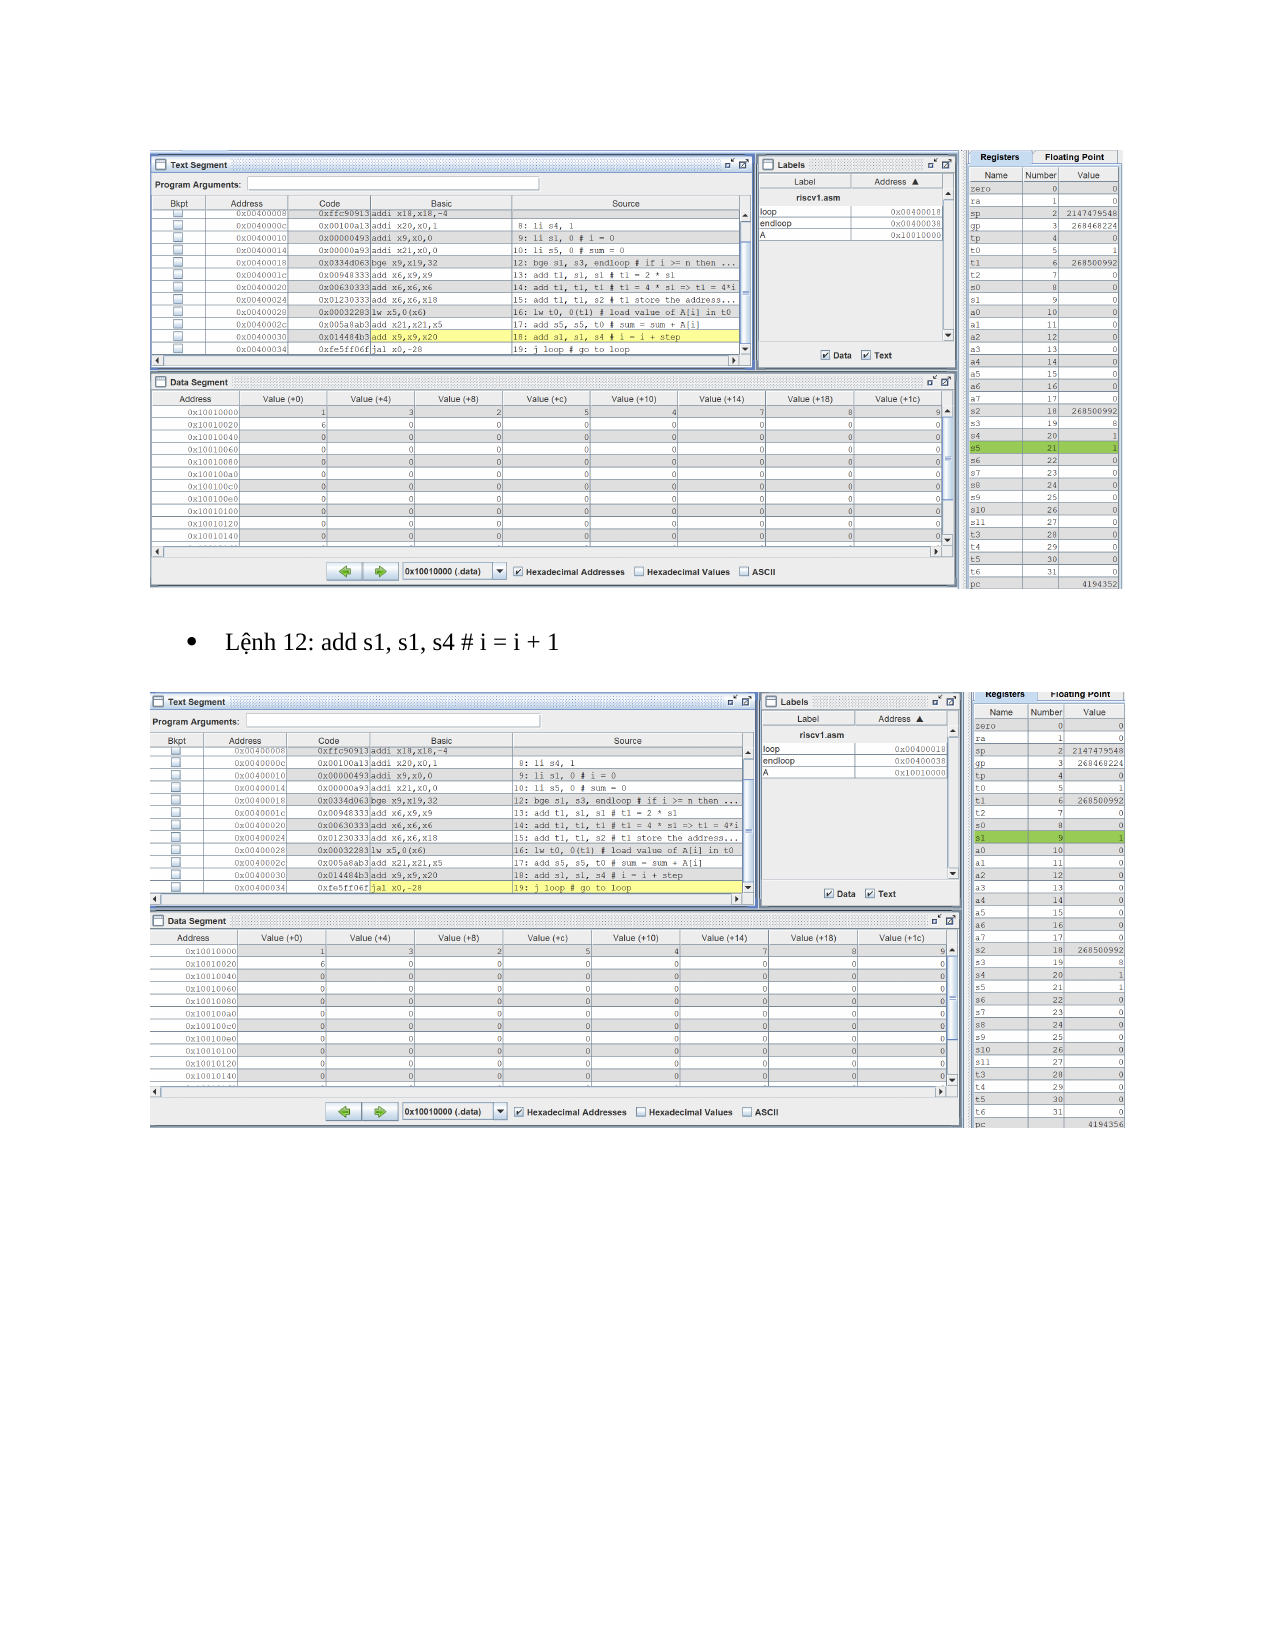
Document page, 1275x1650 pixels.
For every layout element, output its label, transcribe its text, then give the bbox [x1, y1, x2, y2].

picture [150, 150, 1123, 589]
picture [150, 692, 1125, 1128]
list Lệnh 12: add s1, s1, s4 # i = i + 1 [187, 627, 1125, 656]
